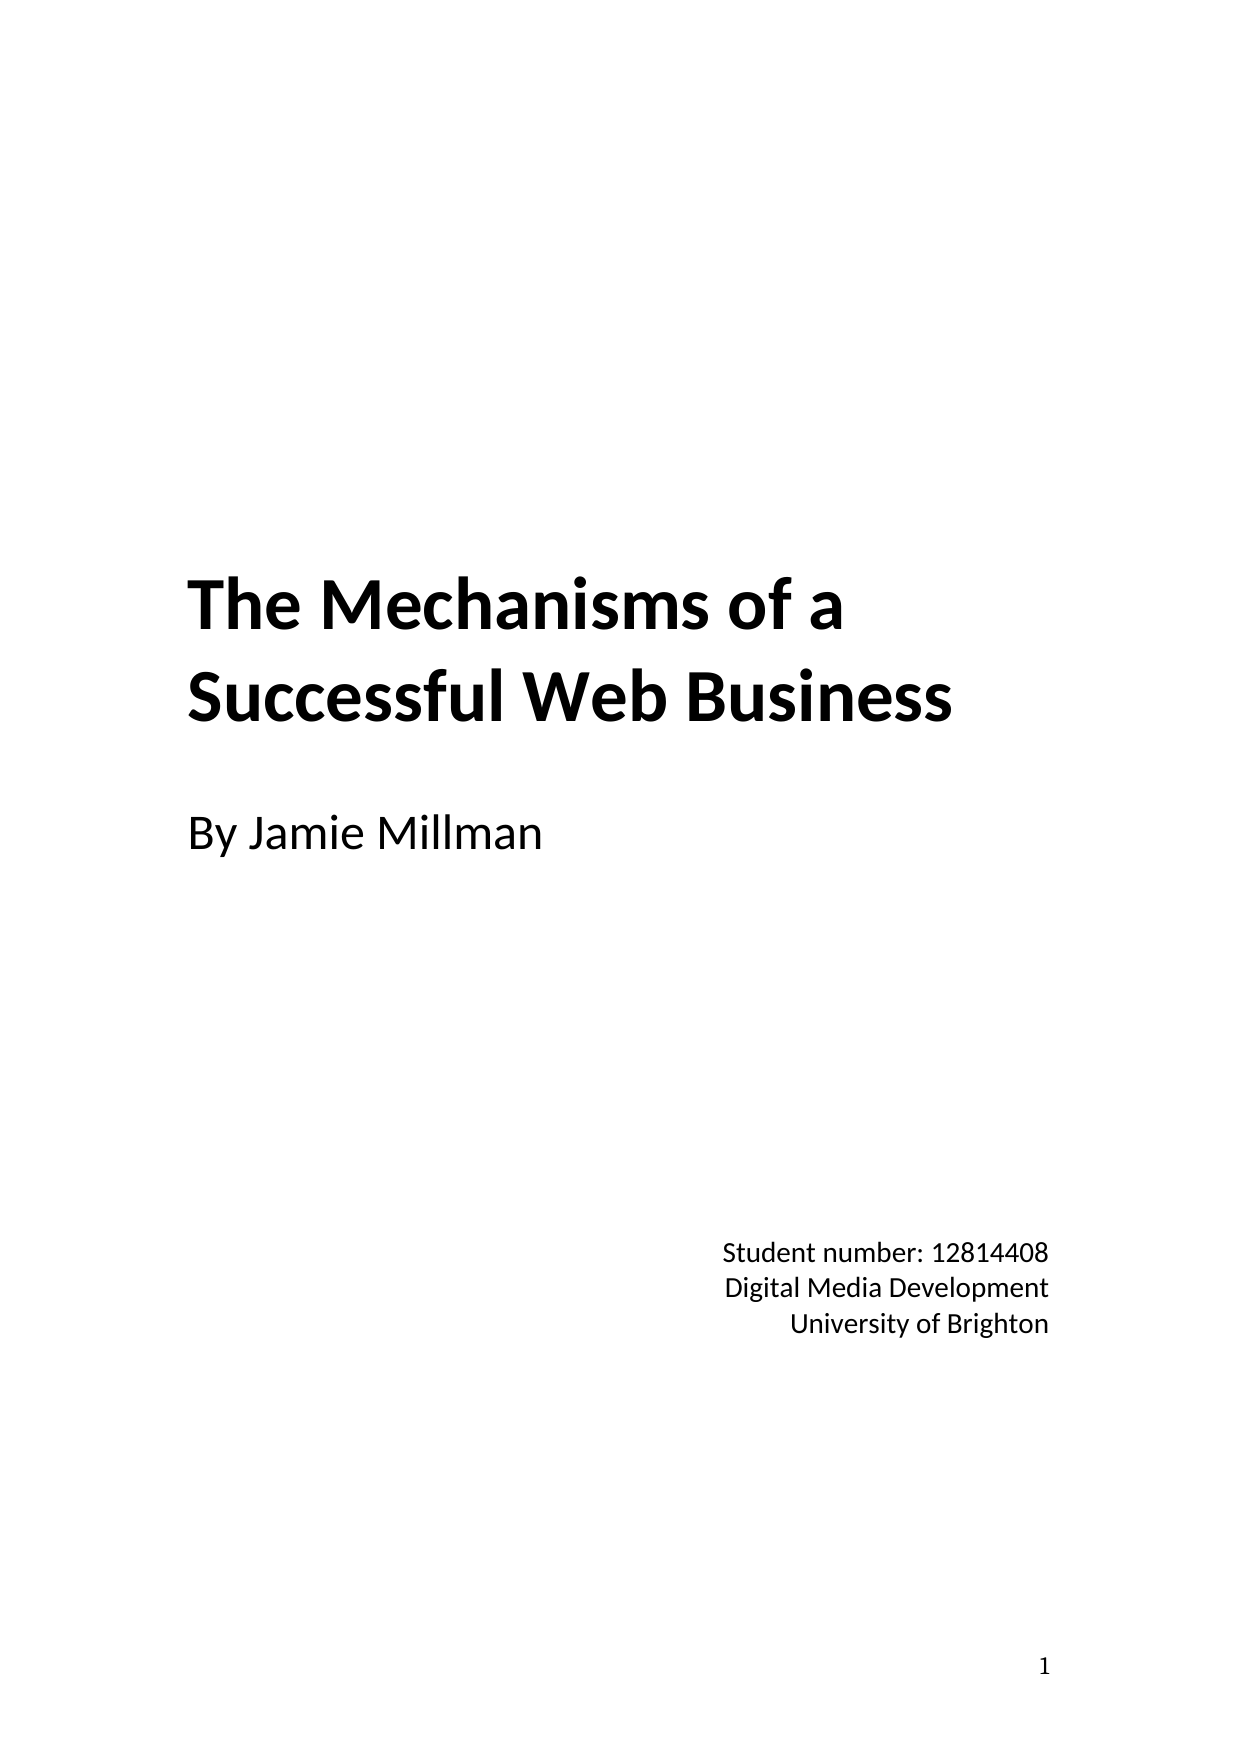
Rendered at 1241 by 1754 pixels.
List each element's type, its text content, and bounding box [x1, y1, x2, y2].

text Digital Media Development [187, 1269, 1049, 1305]
text By Jamie Millman [187, 801, 1049, 862]
text The Mechanisms of a Successful Web Business [187, 557, 1049, 740]
text Student number: 12814408 [187, 1234, 1049, 1269]
text University of Brighton [187, 1305, 1049, 1341]
